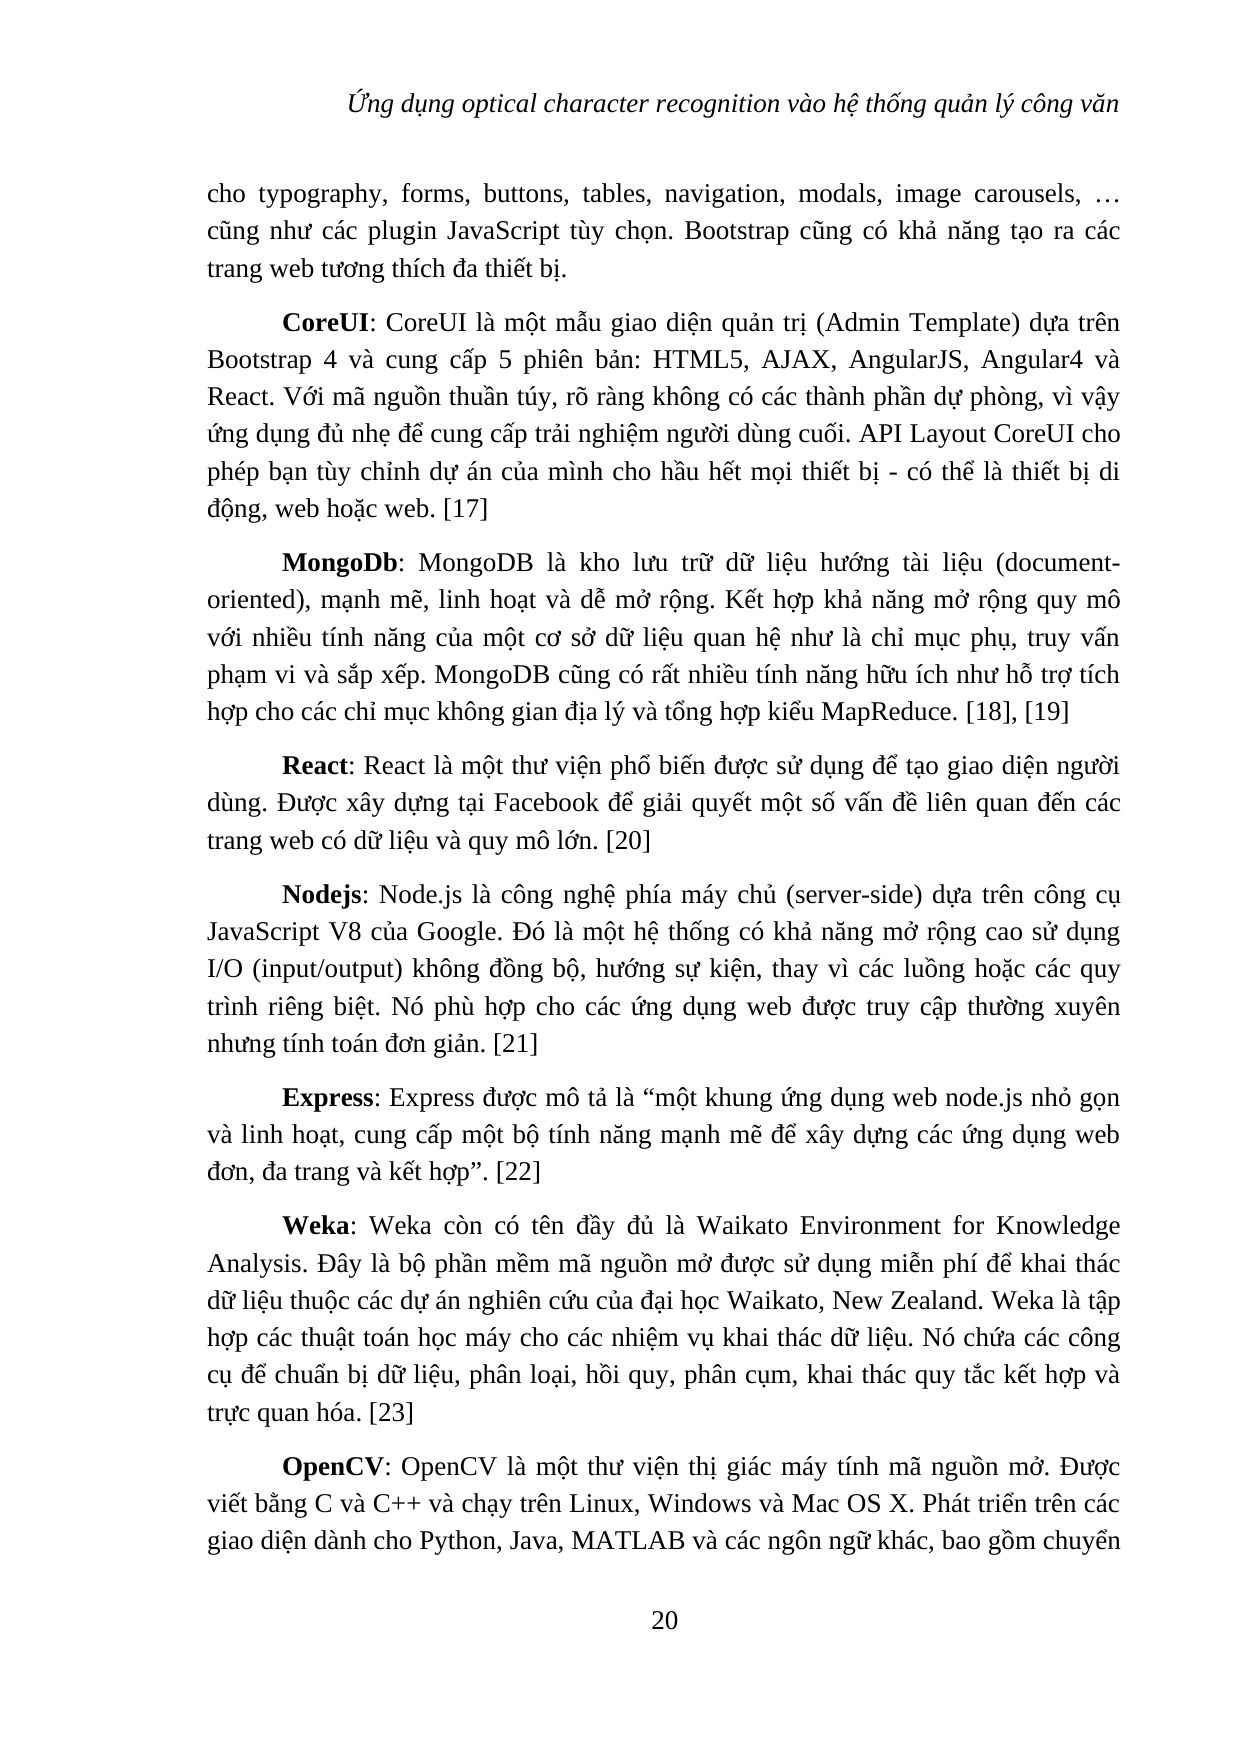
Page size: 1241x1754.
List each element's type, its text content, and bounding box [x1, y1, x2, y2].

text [207, 1450, 1122, 1556]
text Express: Express được mô tả là “một khung ứng dụng web node.js nhỏ gọn và linh hoạt, cung cấp một bộ tính năng mạnh mẽ để xây dựng các ứng dụng web đơn, đa trang và kết hợp”. [22] [207, 1081, 1122, 1187]
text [207, 177, 1122, 283]
text React: React là một thư viện phổ biến được sử dụng để tạo giao diện người dùng. Được xây dựng tại Facebook để giải quyết một số vấn đề liên quan đến các trang web có dữ liệu và quy mô lớn. [20] [207, 749, 1122, 855]
text MongoDb: MongoDB là kho lưu trữ dữ liệu hướng tài liệu (document-oriented), mạnh mẽ, linh hoạt và dễ mở rộng. Kết hợp khả năng mở rộng quy mô với nhiều tính năng của một cơ sở dữ liệu quan hệ như là chỉ mục phụ, truy vấn phạm vi và sắp xếp. MongoDB cũng có rất nhiều tính năng hữu ích như hỗ trợ tích hợp cho các chỉ mục không gian địa lý và tổng hợp kiểu MapReduce. [18], [19] [207, 546, 1122, 726]
text CoreUI: CoreUI là một mẫu giao diện quản trị (Admin Template) dựa trên Bootstrap 4 và cung cấp 5 phiên bản: HTML5, AJAX, AngularJS, Angular4 và React. Với mã nguồn thuần túy, rõ ràng không có các thành phần dự phòng, vì vậy ứng dụng đủ nhẹ để cung cấp trải nghiệm người dùng cuối. API Layout CoreUI cho phép bạn tùy chỉnh dự án của mình cho hầu hết mọi thiết bị - có thể là thiết bị di động, web hoặc web. [17] [207, 306, 1122, 523]
text Weka: Weka còn có tên đầy đủ là Waikato Environment for Knowledge Analysis. Đây là bộ phần mềm mã nguồn mở được sử dụng miễn phí để khai thác dữ liệu thuộc các dự án nghiên cứu của đại học Waikato, New Zealand. Weka là tập hợp các thuật toán học máy cho các nhiệm vụ khai thác dữ liệu. Nó chứa các công cụ để chuẩn bị dữ liệu, phân loại, hồi quy, phân cụm, khai thác quy tắc kết hợp và trực quan hóa. [23] [207, 1209, 1122, 1427]
text Nodejs: Node.js là công nghệ phía máy chủ (server-side) dựa trên công cụ JavaScript V8 của Google. Đó là một hệ thống có khả năng mở rộng cao sử dụng I/O (input/output) không đồng bộ, hướng sự kiện, thay vì các luồng hoặc các quy trình riêng biệt. Nó phù hợp cho các ứng dụng web được truy cập thường xuyên nhưng tính toán đơn giản. [21] [207, 878, 1122, 1058]
